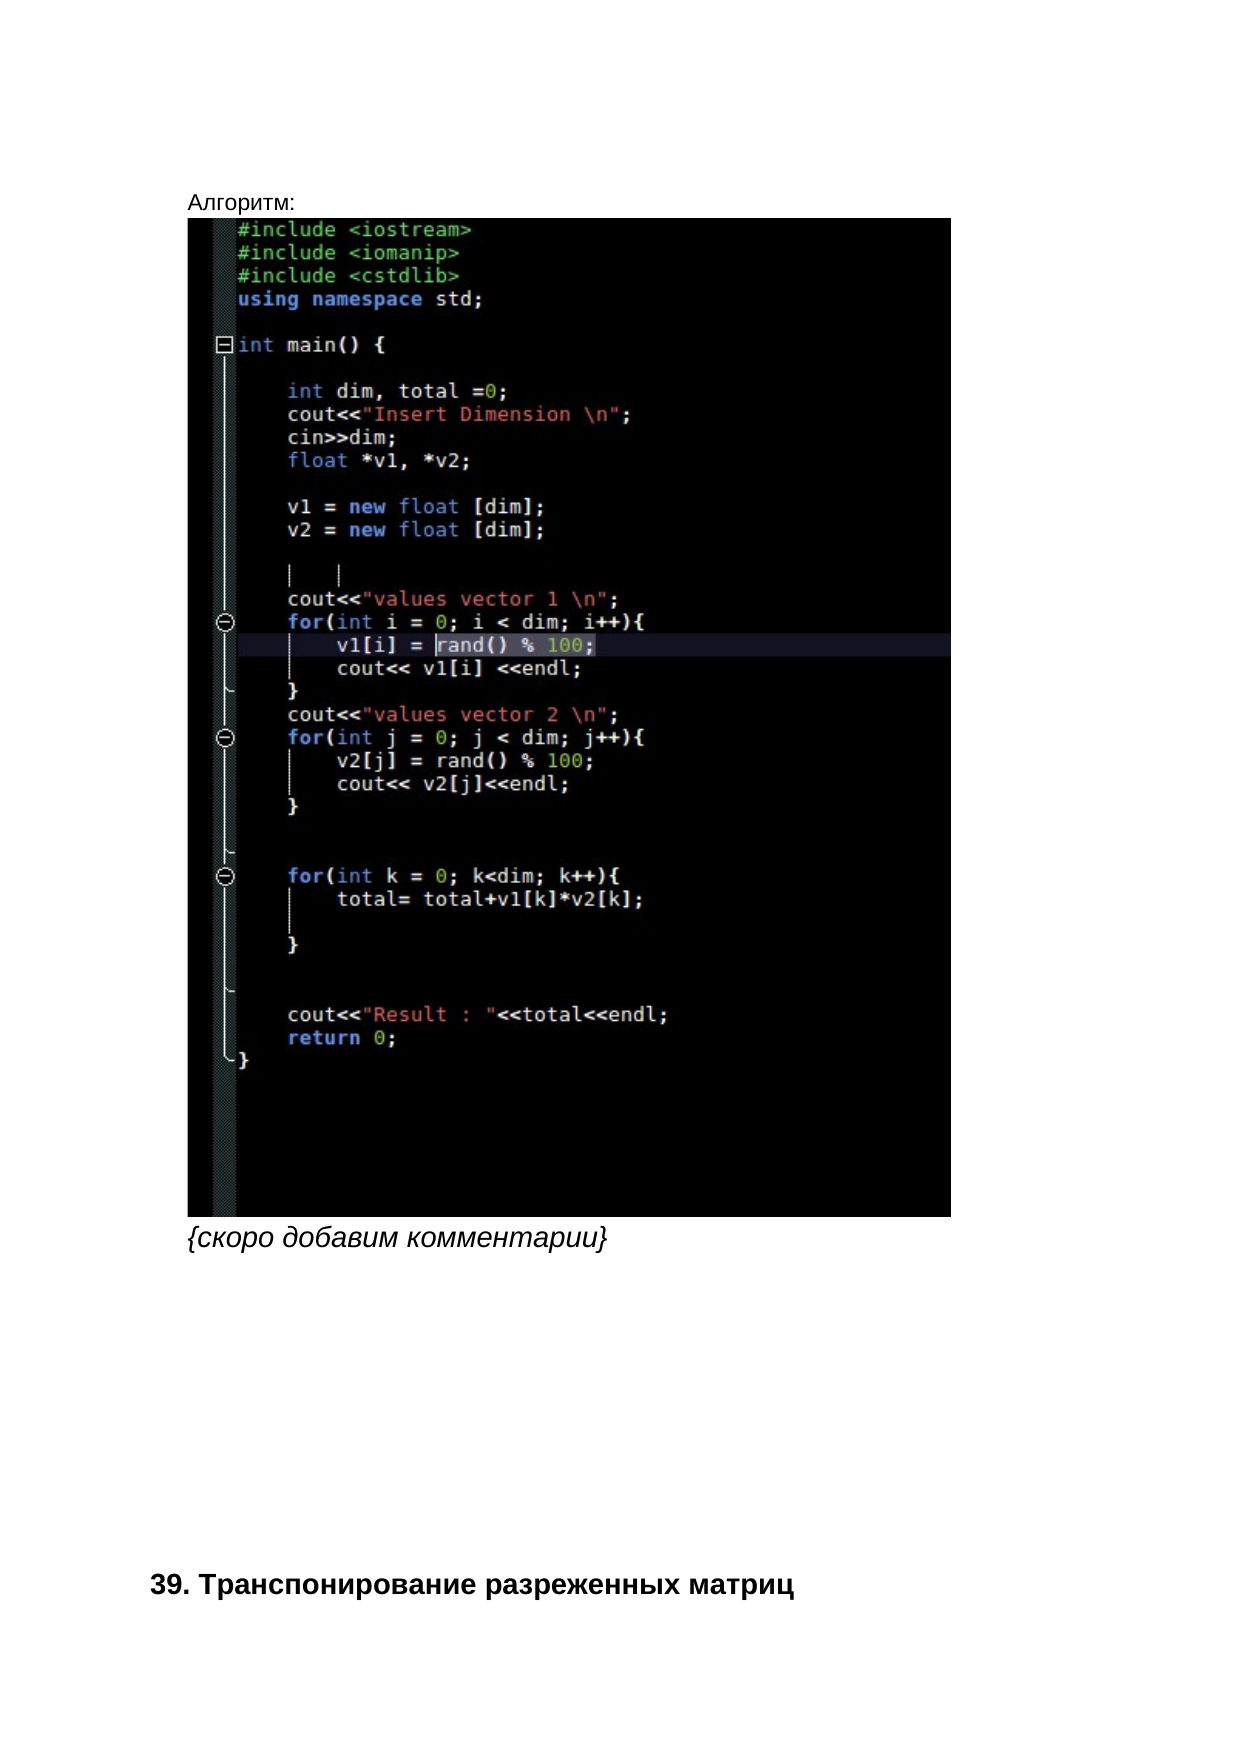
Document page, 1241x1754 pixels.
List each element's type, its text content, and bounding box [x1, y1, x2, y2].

text {скоро добавим комментарии} [187, 1220, 1090, 1254]
text Алгоритм: [187, 188, 1090, 215]
text 39. Транспонирование разреженных матриц [150, 1567, 1090, 1601]
picture [187, 218, 951, 1217]
